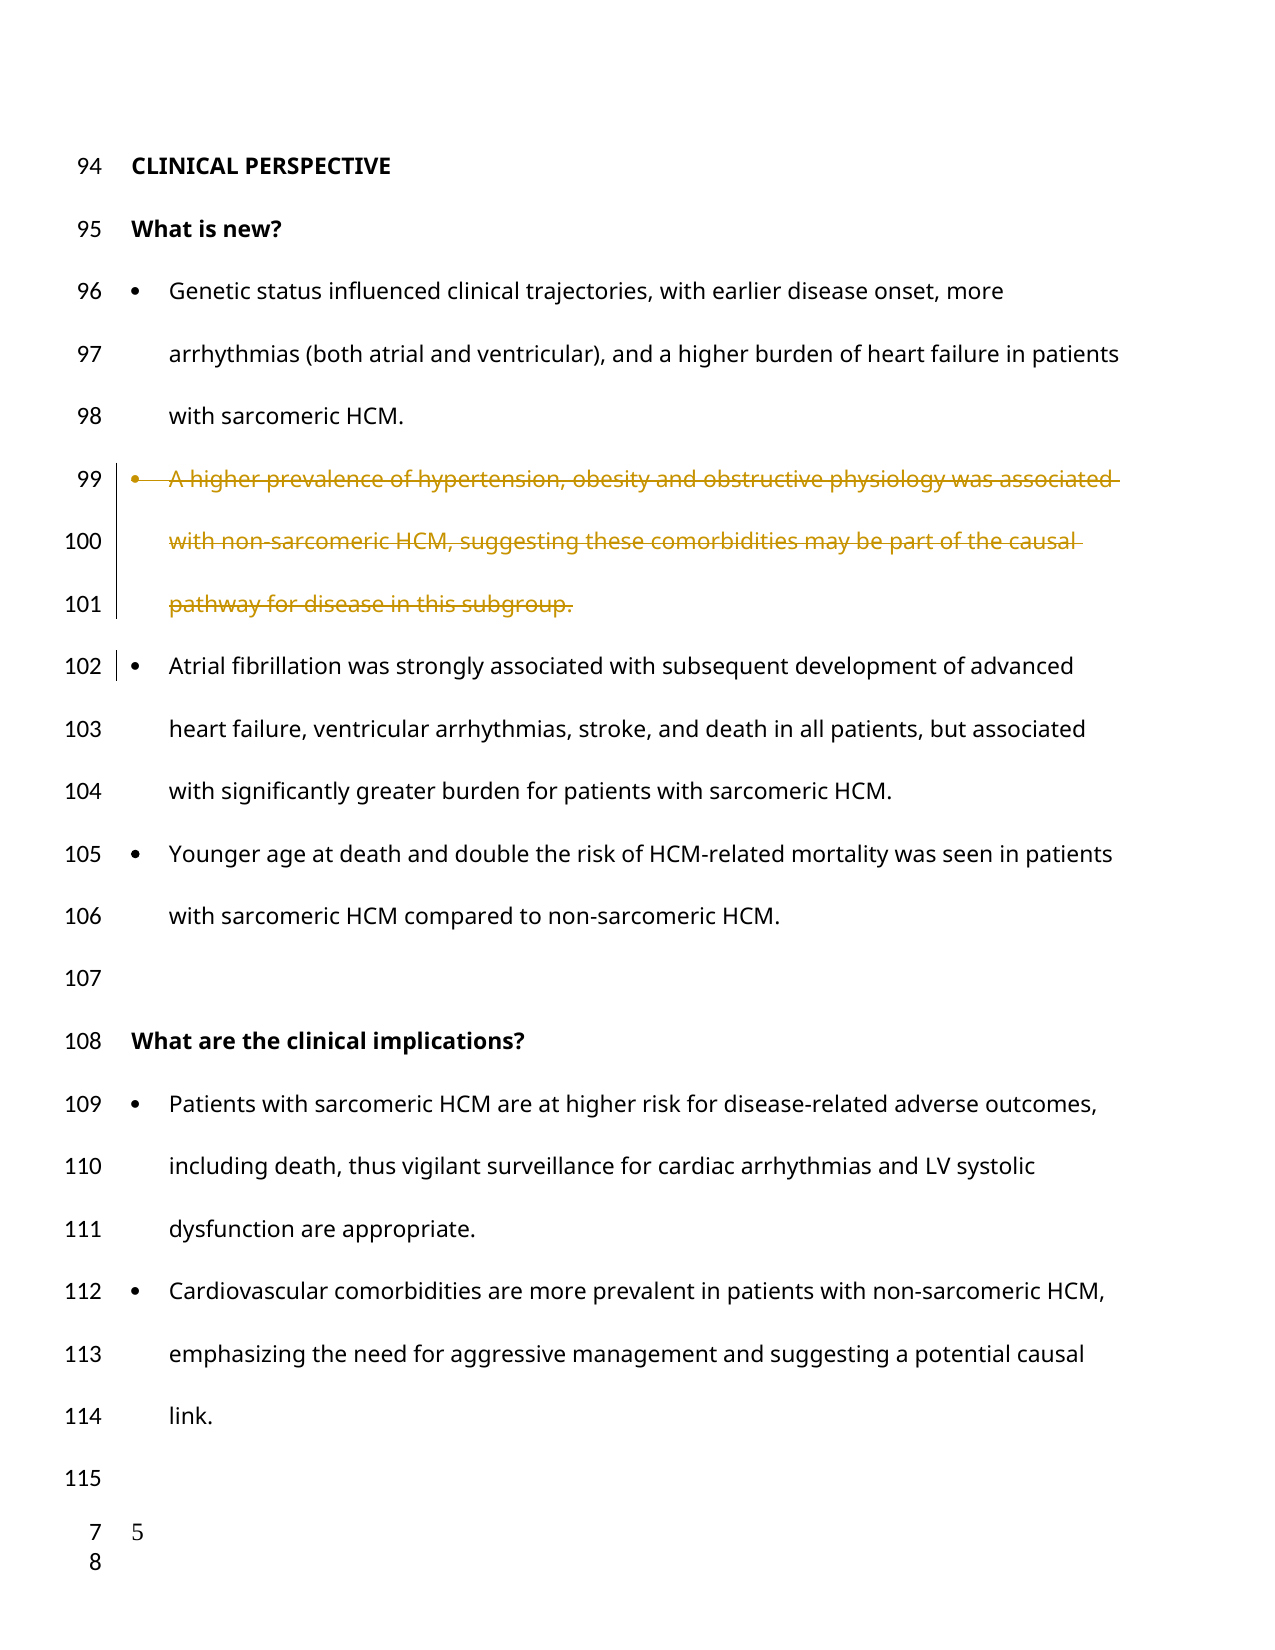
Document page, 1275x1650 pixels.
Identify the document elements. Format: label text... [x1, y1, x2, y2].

list Patients with sarcomeric HCM are at higher risk for disease-related adverse outcomes, including death, thus vigilant surveillance for cardiac arrhythmias and LV systolic dysfunction are appropriate. [131, 1087, 1125, 1244]
list Genetic status influenced clinical trajectories, with earlier disease onset, more arrhythmias (both atrial and ventricular), and a higher burden of heart failure in patients with sarcomeric HCM. [131, 275, 1125, 431]
text CLINICAL PERSPECTIVE [131, 150, 1125, 181]
text What are the clinical implications? [131, 1025, 1125, 1056]
list Cardiovascular comorbidities are more prevalent in patients with non-sarcomeric HCM, emphasizing the need for aggressive management and suggesting a potential causal link. [131, 1275, 1125, 1431]
list Atrial fibrillation was strongly associated with subsequent development of advanced heart failure, ventricular arrhythmias, stroke, and death in all patients, but associated with significantly greater burden for patients with sarcomeric HCM. [131, 650, 1125, 806]
list Younger age at death and double the risk of HCM-related mortality was seen in patients with sarcomeric HCM compared to non-sarcomeric HCM. [131, 837, 1125, 931]
text What is new? [131, 212, 1125, 244]
